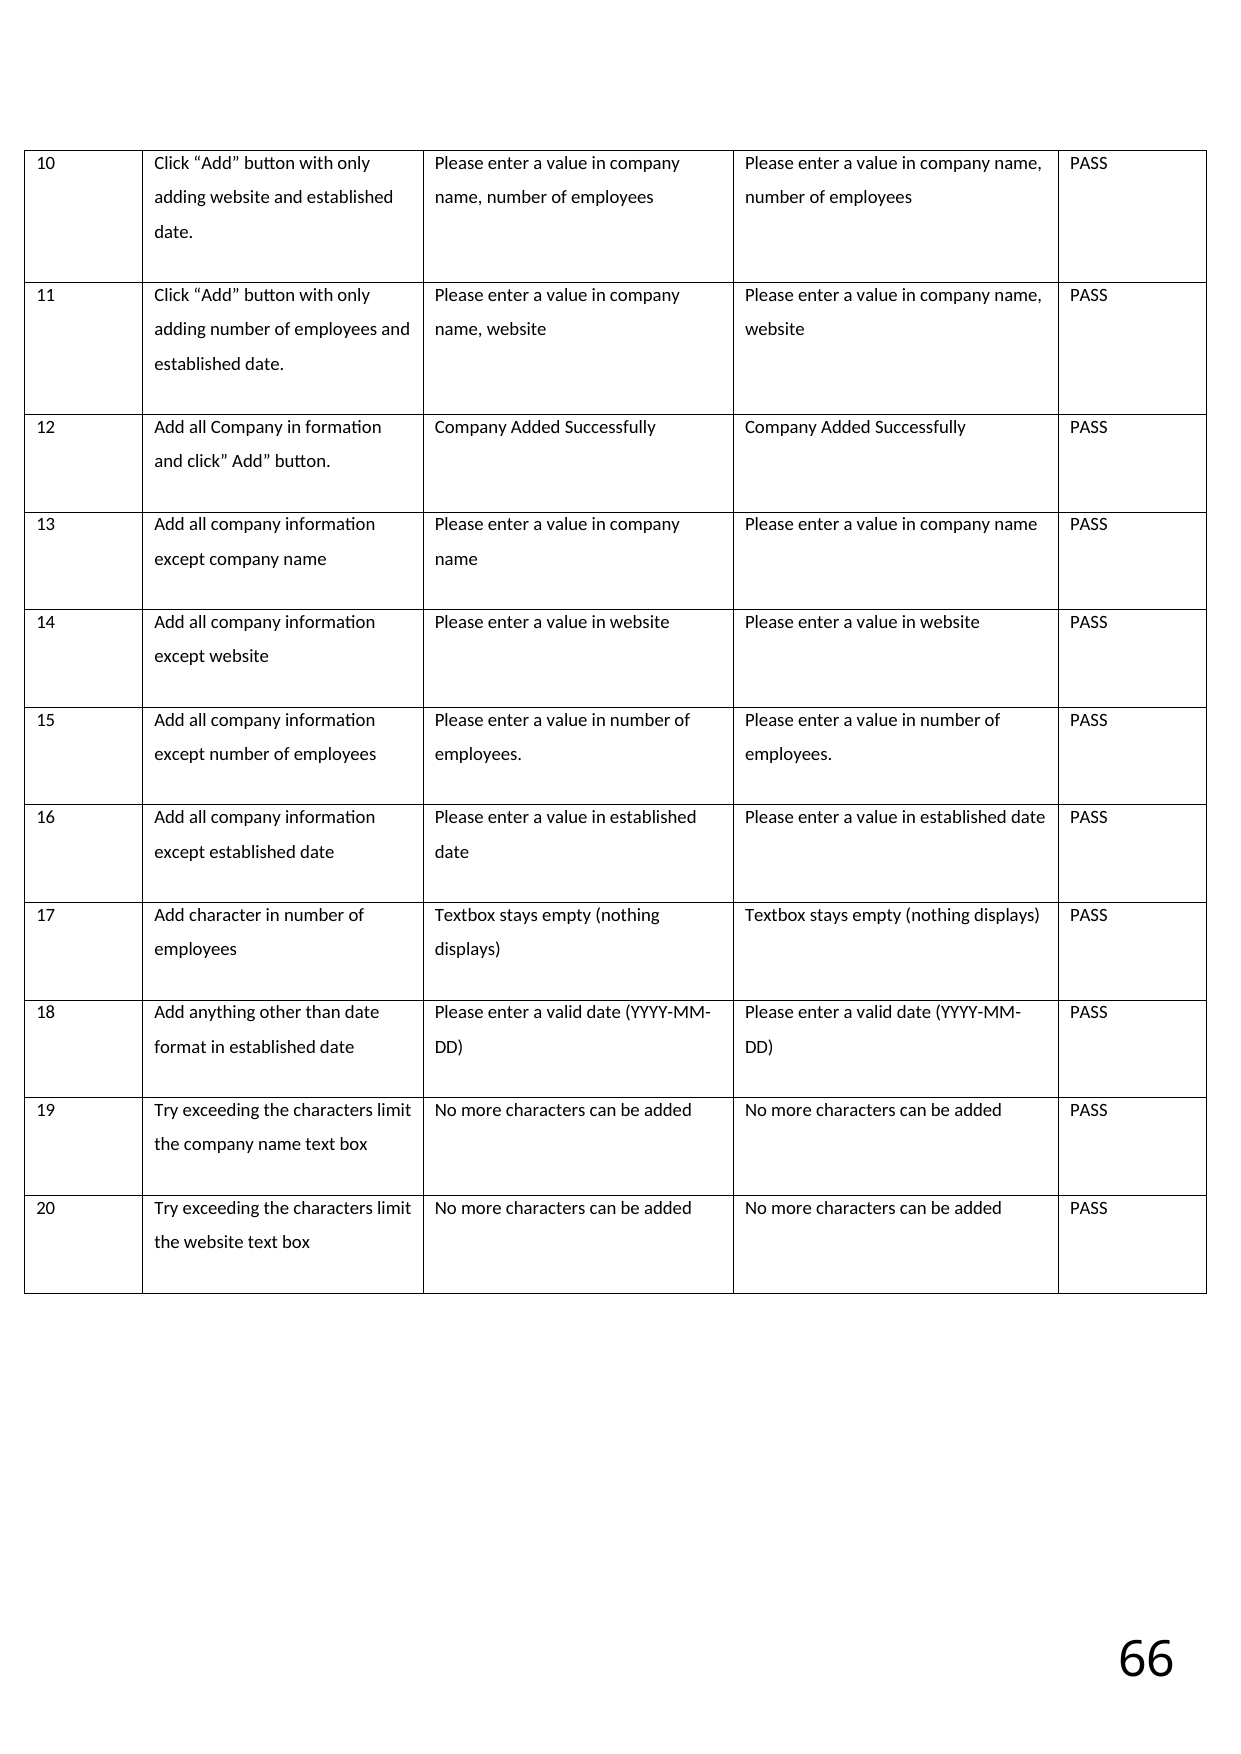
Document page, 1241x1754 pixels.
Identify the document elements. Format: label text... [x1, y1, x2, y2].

table_cell PASS [1059, 610, 1206, 707]
table_cell Add all Company in formation and click” Add” button. [143, 415, 423, 512]
table_cell Please enter a value in established date [734, 805, 1058, 902]
table_cell Add all company information except number of employees [143, 708, 423, 804]
table_cell 16 [25, 805, 142, 902]
table_cell Add all company information except website [143, 610, 423, 707]
table_cell Please enter a value in company name, website [424, 283, 733, 414]
table_cell PASS [1059, 415, 1206, 512]
table_cell 20 [25, 1196, 142, 1292]
table_cell 18 [25, 1001, 142, 1097]
table_cell Company Added Successfully [734, 415, 1058, 512]
table_cell Please enter a value in established date [424, 805, 733, 902]
table_cell Textbox stays empty (nothing displays) [424, 903, 733, 999]
table_cell No more characters can be added [424, 1196, 733, 1292]
table_cell Add character in number of employees [143, 903, 423, 999]
table_cell Try exceeding the characters limit the website text box [143, 1196, 423, 1292]
table_cell 19 [25, 1098, 142, 1195]
table_cell PASS [1059, 151, 1206, 282]
table_cell Please enter a value in company name, website [734, 283, 1058, 414]
table_cell PASS [1059, 283, 1206, 414]
table_cell Add all company information except company name [143, 513, 423, 609]
table_cell No more characters can be added [734, 1098, 1058, 1195]
table_cell Please enter a value in website [424, 610, 733, 707]
table_cell 13 [25, 513, 142, 609]
table_cell No more characters can be added [734, 1196, 1058, 1292]
table_cell 15 [25, 708, 142, 804]
table_cell PASS [1059, 1098, 1206, 1195]
table_cell No more characters can be added [424, 1098, 733, 1195]
table_cell Please enter a value in number of employees. [734, 708, 1058, 804]
table_cell Try exceeding the characters limit the company name text box [143, 1098, 423, 1195]
table_cell Please enter a value in company name [424, 513, 733, 609]
table_cell 10 [25, 151, 142, 282]
table_cell Add all company information except established date [143, 805, 423, 902]
table_cell PASS [1059, 805, 1206, 902]
table_cell Textbox stays empty (nothing displays) [734, 903, 1058, 999]
table_cell PASS [1059, 1196, 1206, 1292]
table_cell Company Added Successfully [424, 415, 733, 512]
table_cell Please enter a valid date (YYYY-MM-DD) [734, 1001, 1058, 1097]
table_cell 12 [25, 415, 142, 512]
table_cell PASS [1059, 708, 1206, 804]
table_cell Please enter a value in number of employees. [424, 708, 733, 804]
table_cell PASS [1059, 1001, 1206, 1097]
table_cell Please enter a value in company name, number of employees [424, 151, 733, 282]
table_cell PASS [1059, 513, 1206, 609]
table_cell Please enter a value in company name, number of employees [734, 151, 1058, 282]
table_cell Please enter a value in company name [734, 513, 1058, 609]
table_cell Add anything other than date format in established date [143, 1001, 423, 1097]
table_cell Click “Add” button with only adding website and established date. [143, 151, 423, 282]
table_cell Please enter a value in website [734, 610, 1058, 707]
table_cell 11 [25, 283, 142, 414]
table_cell Please enter a valid date (YYYY-MM-DD) [424, 1001, 733, 1097]
table_cell PASS [1059, 903, 1206, 999]
table_cell 14 [25, 610, 142, 707]
table_cell 17 [25, 903, 142, 999]
table_cell Click “Add” button with only adding number of employees and established date. [143, 283, 423, 414]
